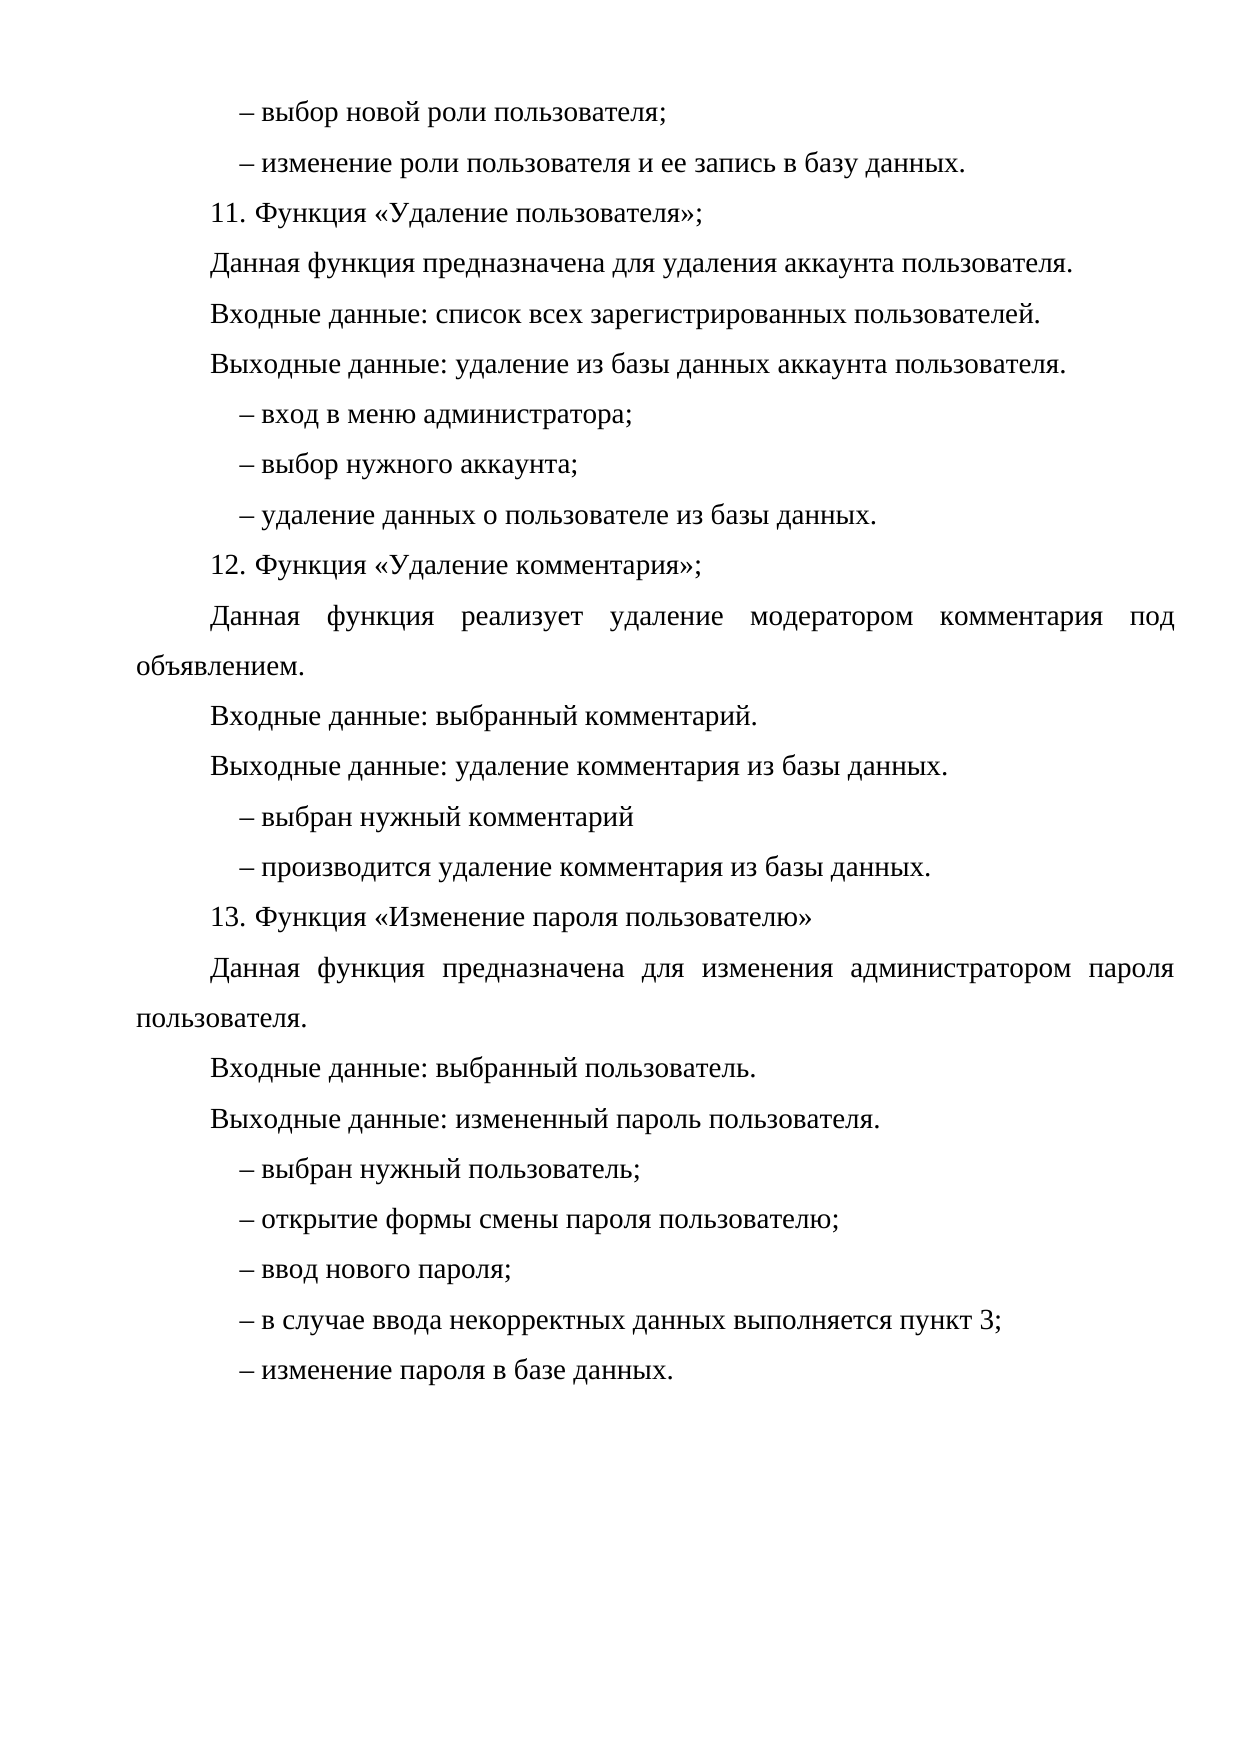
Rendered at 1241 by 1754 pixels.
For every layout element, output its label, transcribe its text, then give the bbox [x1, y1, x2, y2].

text Входные данные: выбранный комментарий. [136, 698, 1175, 732]
text Данная функция предназначена для изменения администратором пароля пользователя. [136, 950, 1175, 1034]
text ввод нового пароля; [165, 1252, 1175, 1285]
text Данная функция предназначена для удаления аккаунта пользователя. [136, 245, 1175, 279]
text Выходные данные: измененный пароль пользователя. [136, 1101, 1175, 1134]
text выбор нужного аккаунта; [165, 447, 1175, 480]
text открытие формы смены пароля пользователю; [165, 1201, 1175, 1235]
text изменение пароля в базе данных. [165, 1352, 1175, 1386]
text Данная функция реализует удаление модератором комментария под объявлением. [136, 598, 1175, 681]
text выбор новой роли пользователя; [165, 94, 1175, 128]
text Выходные данные: удаление комментария из базы данных. [136, 748, 1175, 782]
text Входные данные: список всех зарегистрированных пользователей. [136, 296, 1175, 329]
text изменение роли пользователя и ее запись в базу данных. [165, 145, 1175, 178]
text Функция «Удаление пользователя»; [210, 195, 1175, 229]
text Входные данные: выбранный пользователь. [136, 1050, 1175, 1084]
text Функция «Удаление комментария»; [210, 547, 1175, 581]
text Функция «Изменение пароля пользователю» [210, 899, 1175, 933]
text в случае ввода некорректных данных выполняется пункт 3; [165, 1302, 1175, 1336]
text выбран нужный пользователь; [165, 1151, 1175, 1184]
text удаление данных о пользователе из базы данных. [165, 497, 1175, 531]
text выбран нужный комментарий [165, 799, 1175, 832]
text производится удаление комментария из базы данных. [165, 849, 1175, 883]
text Выходные данные: удаление из базы данных аккаунта пользователя. [136, 346, 1175, 379]
text вход в меню администратора; [165, 396, 1175, 430]
